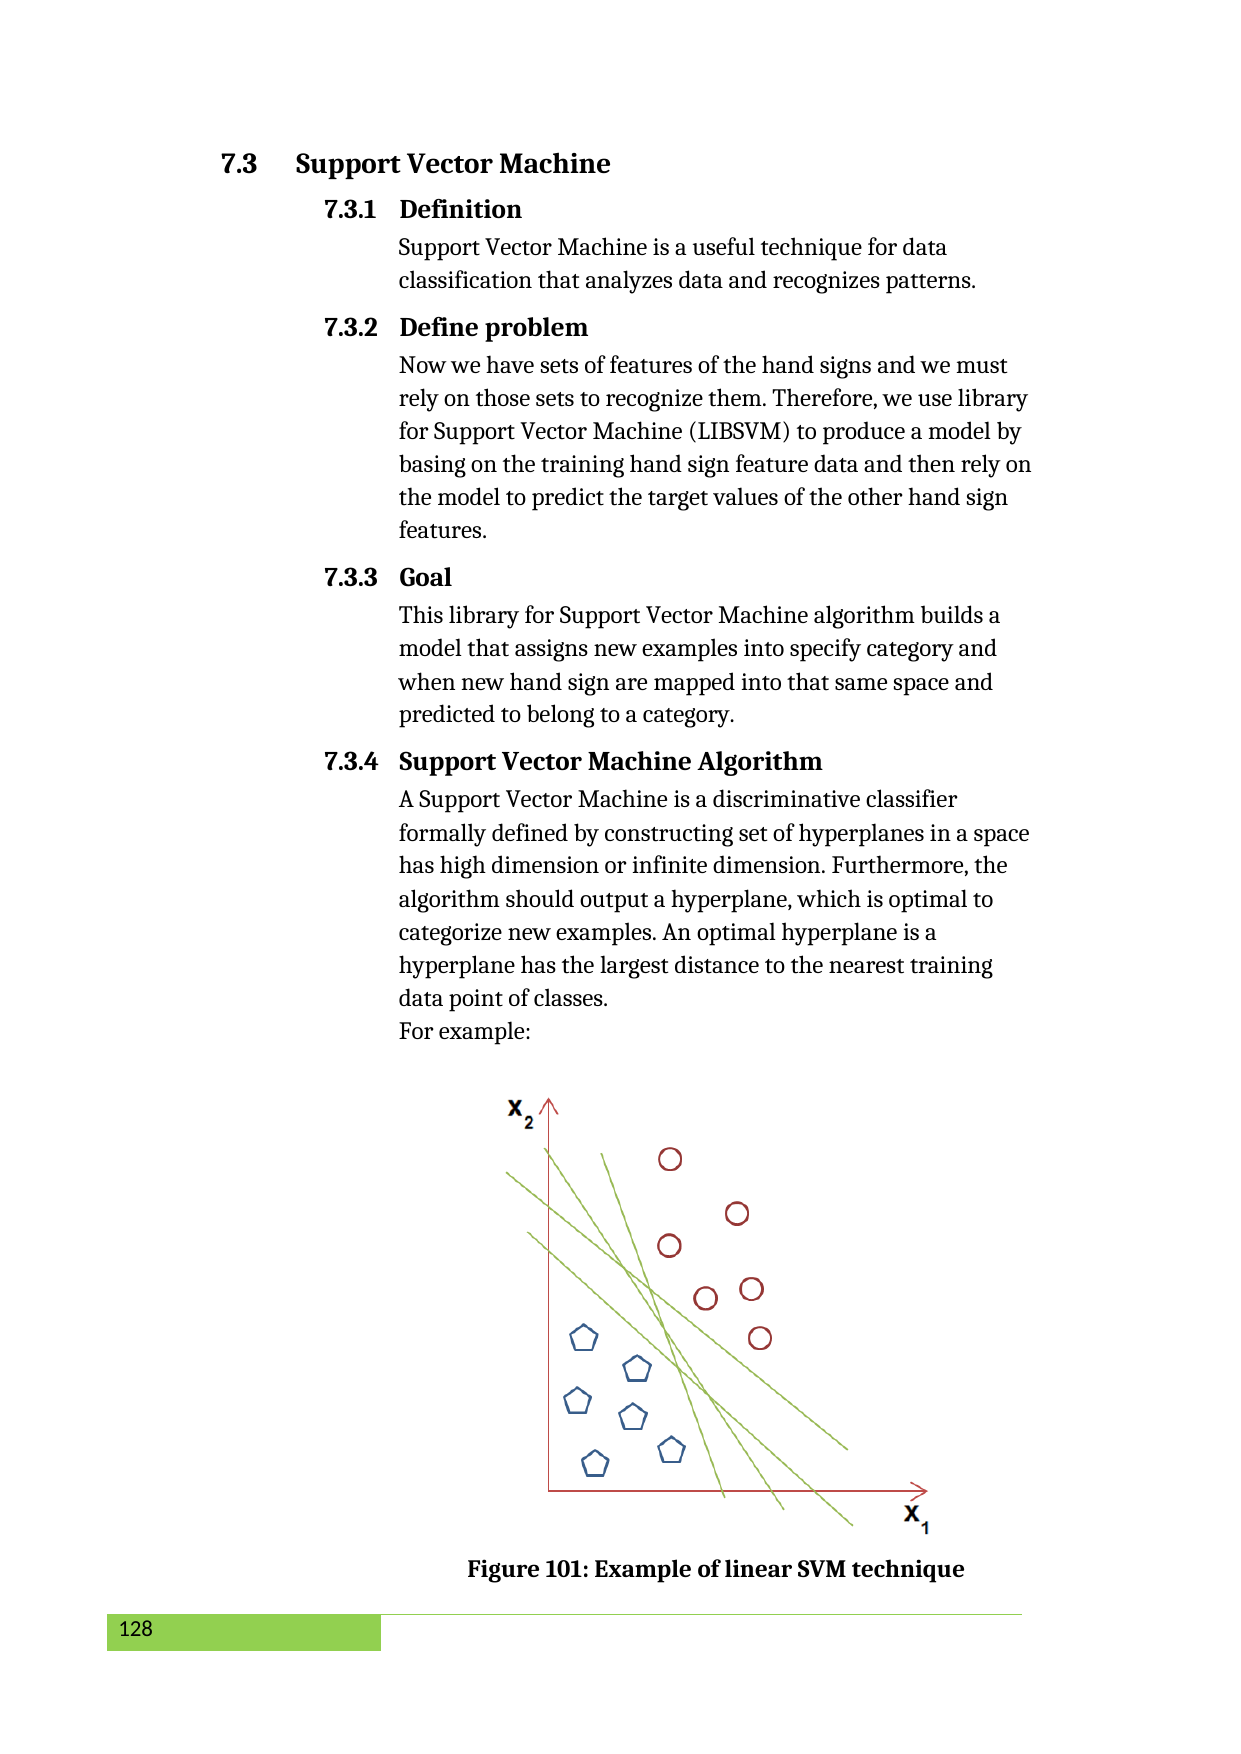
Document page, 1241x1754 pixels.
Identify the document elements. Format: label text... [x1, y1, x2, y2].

subtitle Support Vector Machine Algorithm [324, 746, 1033, 777]
subtitle Support Vector Machine [221, 148, 1033, 181]
subtitle Goal [324, 562, 1033, 593]
subtitle Define problem [324, 312, 1033, 343]
text Now we have sets of features of the hand signs and we must rely on those sets to recognize them. Therefore, we use library for Support Vector Machine (LIBSVM) to produce a model by basing on the training hand sign feature data and then rely on the model to predict the target values of the other hand sign features. [399, 351, 1033, 545]
text A Support Vector Machine is a discriminative classifier formally defined by constructing set of hyperplanes in a space has high dimension or infinite dimension. Furthermore, the algorithm should output a hyperplane, which is optimal to categorize new examples. An optimal hyperplane is a hyperplane has the largest distance to the nearest training data point of classes. [399, 785, 1033, 1012]
subtitle Definition [324, 194, 1033, 225]
text Support Vector Machine is a useful technique for data classification that analyzes data and recognizes patterns. [399, 233, 1033, 295]
text Figure 101: Example of linear SVM technique [399, 1555, 1033, 1583]
text For example: [399, 1017, 1033, 1045]
text This library for Support Vector Machine algorithm builds a model that assigns new examples into specify category and when new hand sign are mapped into that same space and predicted to belong to a category. [399, 601, 1033, 729]
picture [487, 1082, 945, 1538]
